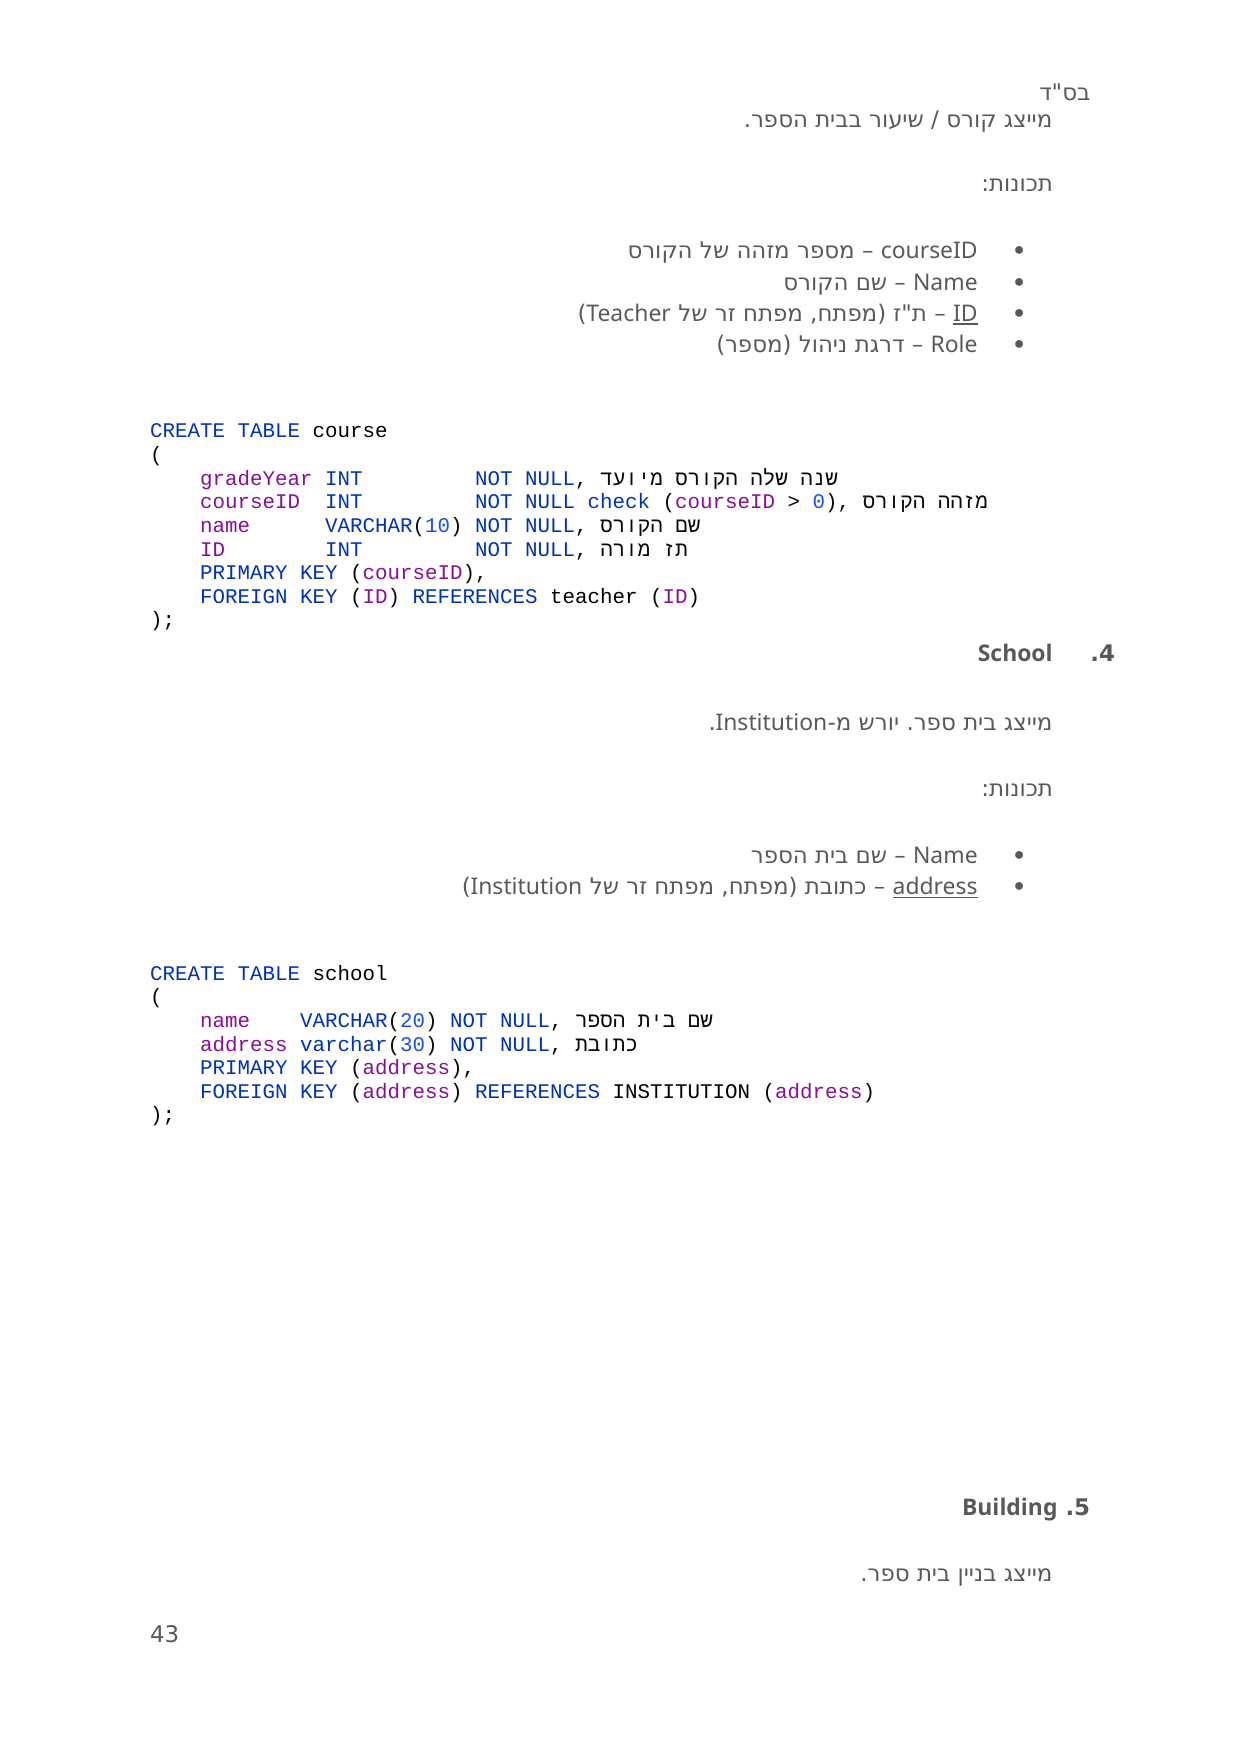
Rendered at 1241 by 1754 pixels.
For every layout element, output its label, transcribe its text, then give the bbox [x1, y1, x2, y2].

text מייצג בית ספר. יורש מ-Institution. [150, 706, 1053, 737]
list ID – ת"ז (מפתח, מפתח זר של Teacher) [150, 297, 1015, 328]
list address – כתובת (מפתח, מפתח זר של Institution) [150, 870, 1015, 901]
text תכונות: [150, 775, 1053, 801]
text מייצג קורס / שיעור בבית הספר. [150, 106, 1053, 132]
list Name – שם בית הספר [150, 839, 1015, 870]
text CREATE TABLE course ( gradeYear INT NOT NULL, שנה שלה הקורס מיועד courseID INT NOT NULL check (courseID > 0), מזהה הקורס name VARCHAR(10) NOT NULL, שם הקורס ID INT NOT NULL, תז מורה PRIMARY KEY (courseID), FOREIGN KEY (ID) REFERENCES teacher (ID) ); [150, 397, 1090, 633]
text CREATE TABLE school ( name VARCHAR(20) NOT NULL, שם בית הספר address varchar(30) NOT NULL, כתובת PRIMARY KEY (address), FOREIGN KEY (address) REFERENCES INSTITUTION (address) ); [150, 939, 1090, 1128]
text 5. Building [150, 1160, 1090, 1522]
text מייצג בניין בית ספר. [150, 1560, 1053, 1587]
list Role – דרגת ניהול (מספר) [150, 328, 1015, 359]
list School [150, 637, 1090, 668]
list courseID – מספר מזהה של הקורס [150, 234, 1015, 265]
text תכונות: [150, 170, 1053, 197]
list Name – שם הקורס [150, 265, 1015, 297]
